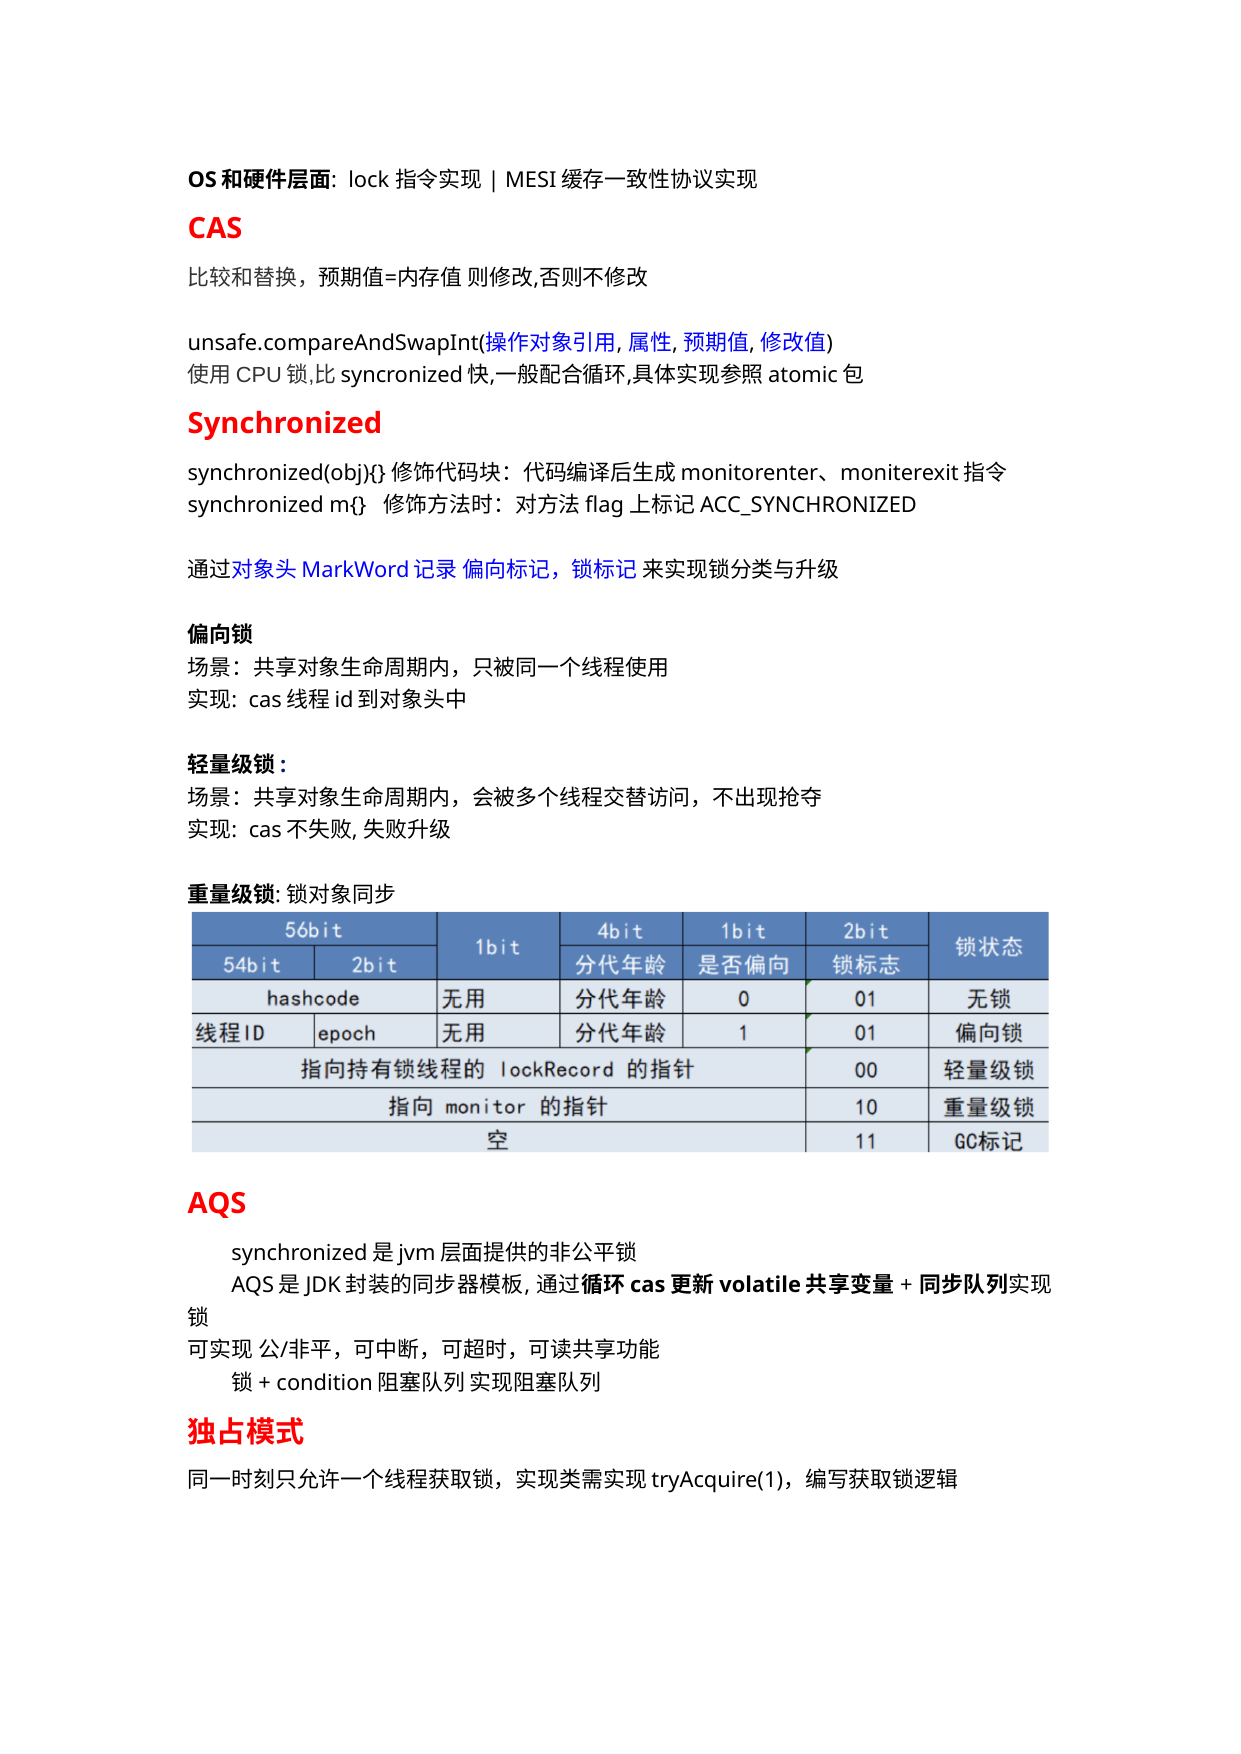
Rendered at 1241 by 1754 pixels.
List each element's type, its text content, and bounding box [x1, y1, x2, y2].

text 比较和替换，预期值=内存值 则修改,否则不修改 [187, 259, 1053, 292]
text 偏向锁 [187, 617, 1053, 649]
text 重量级锁: 锁对象同步 [187, 877, 1053, 909]
text Synchronized [187, 389, 1053, 454]
text 锁 + condition阻塞队列 实现阻塞队列 [187, 1364, 1053, 1397]
text OS和硬件层面: lock 指令实现 | MESI缓存一致性协议实现 [187, 162, 1053, 194]
text CAS [187, 194, 1053, 259]
text 可实现 公/非平，可中断，可超时，可读共享功能 [187, 1332, 1053, 1364]
text 使用CPU锁,比syncronized快,一般配合循环,具体实现参照atomic包 [340, 357, 1053, 389]
text 实现: cas不失败, 失败升级 [187, 812, 1053, 844]
text 场景：共享对象生命周期内，只被同一个线程使用 [187, 649, 1053, 682]
text synchronized(obj){} 修饰代码块：代码编译后生成monitorenter、moniterexit指令 [187, 454, 1053, 487]
picture [187, 909, 1053, 1157]
text 同一时刻只允许一个线程获取锁，实现类需实现tryAcquire(1)，编写获取锁逻辑 [187, 1462, 1053, 1494]
text synchronized m{} 修饰方法时：对方法flag 上标记 ACC_SYNCHRONIZED [187, 487, 1053, 519]
text 轻量级锁 : [187, 747, 1053, 779]
text AQS [187, 1169, 1053, 1234]
text AQS是JDK封装的同步器模板, 通过循环cas更新volatile共享变量 + 同步队列实现锁 [187, 1267, 1053, 1332]
text 场景：共享对象生命周期内，会被多个线程交替访问，不出现抢夺 [187, 779, 1053, 812]
text synchronized是jvm层面提供的非公平锁 [187, 1234, 1053, 1267]
text 独占模式 [187, 1397, 1053, 1462]
text unsafe.compareAndSwapInt(操作对象引用, 属性, 预期值, 修改值) [187, 324, 1053, 357]
text 实现: cas线程id到对象头中 [187, 682, 1053, 714]
text 通过对象头MarkWord记录 偏向标记，锁标记 来实现锁分类与升级 [187, 552, 1053, 584]
